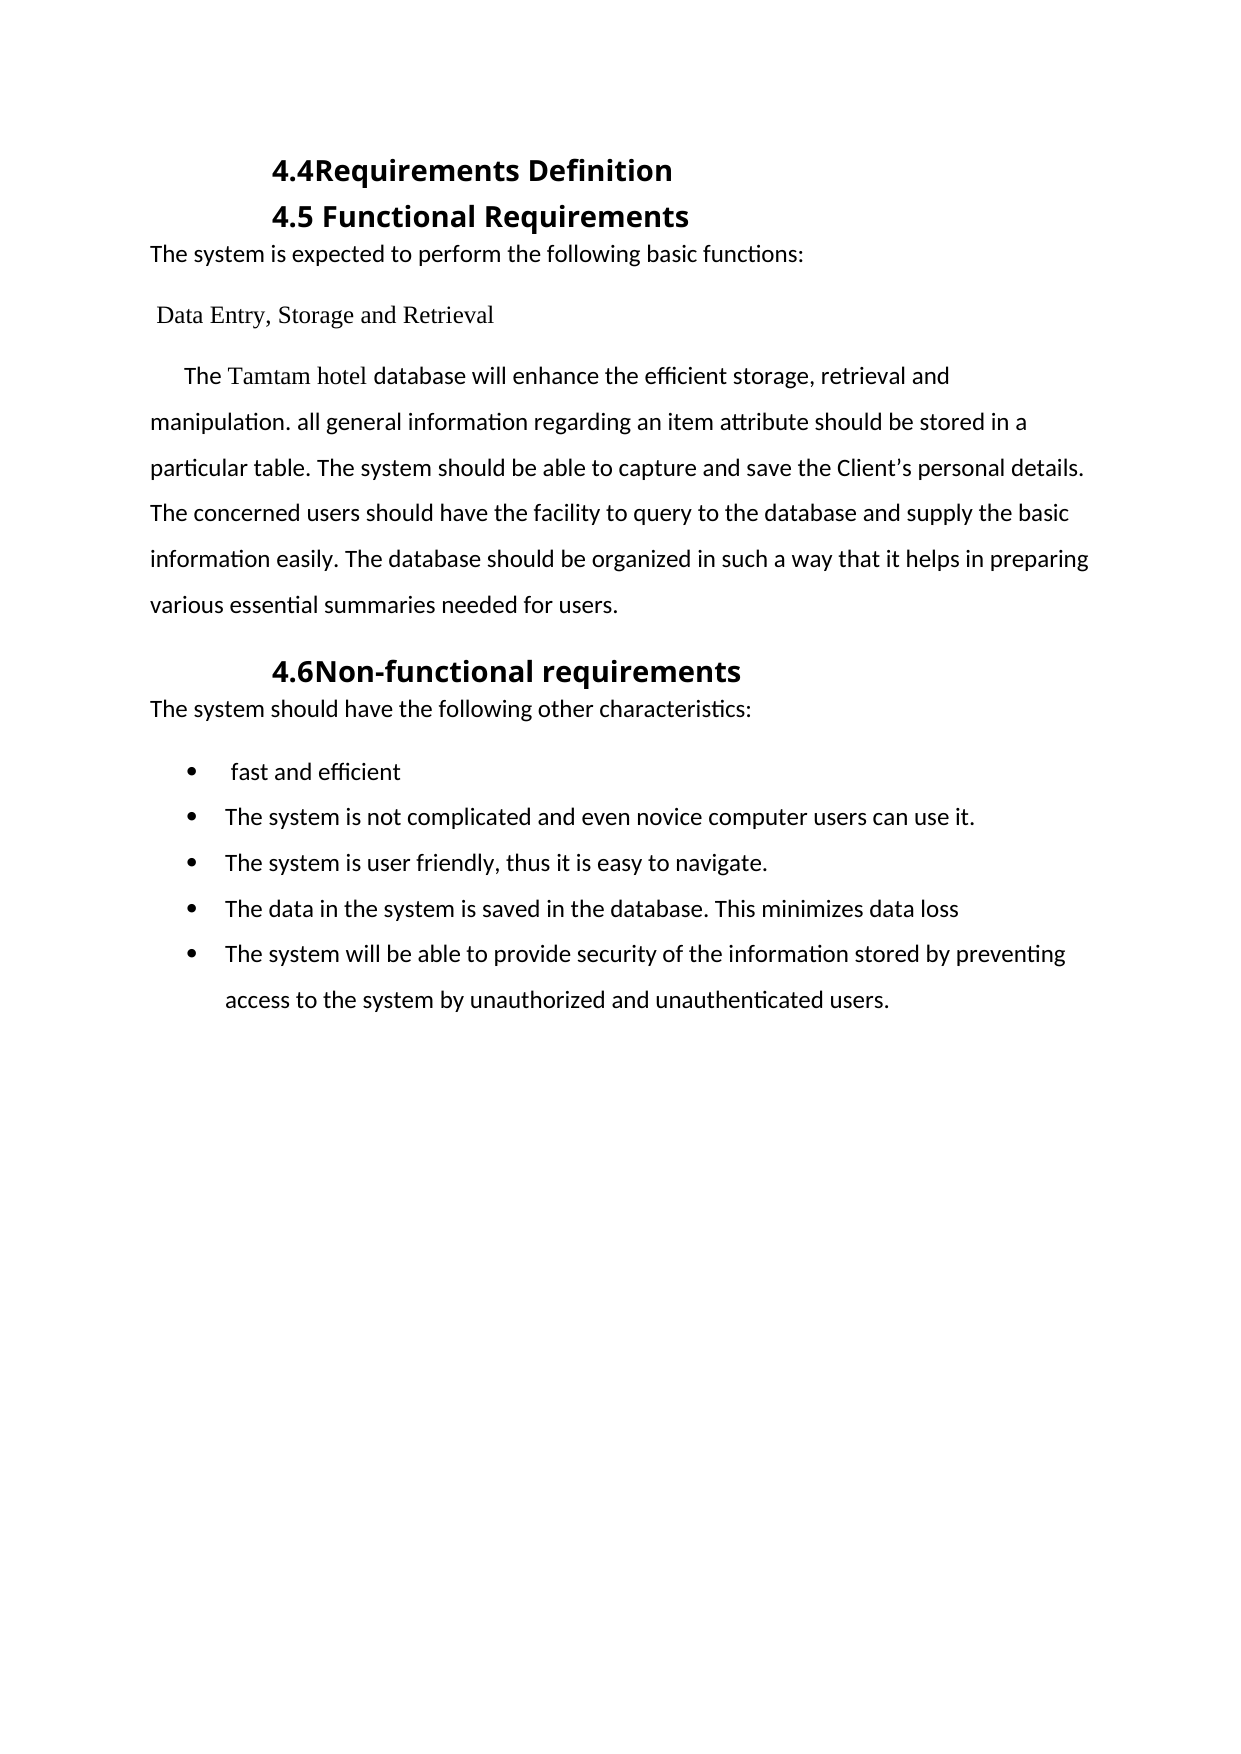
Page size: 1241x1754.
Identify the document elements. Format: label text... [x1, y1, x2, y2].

subtitle Functional Requirements [272, 196, 1090, 236]
text Data Entry, Storage and Retrieval [150, 301, 1090, 329]
subtitle Non-functional requirements [272, 651, 1090, 691]
text The Tamtam hotel database will enhance the efficient storage, retrieval and manipulation. all general information regarding an item attribute should be stored in a particular table. The system should be able to capture and save the Client’s personal details. The concerned users should have the facility to query to the database and supply the basic information easily. The database should be organized in such a way that it helps in preparing various essential summaries needed for users. [150, 360, 1090, 619]
text The system is expected to perform the following basic functions: [150, 238, 1090, 269]
list The system is user friendly, thus it is easy to navigate. [187, 847, 1090, 878]
list fast and efficient [187, 756, 1090, 786]
subtitle Requirements Definition [272, 150, 1090, 190]
list The system is not complicated and even novice computer users can use it. [187, 801, 1090, 832]
text The system should have the following other characteristics: [150, 693, 1090, 724]
list The system will be able to provide security of the information stored by preventing access to the system by unauthorized and unauthenticated users. [187, 939, 1090, 1015]
list The data in the system is saved in the database. This minimizes data loss [187, 893, 1090, 923]
